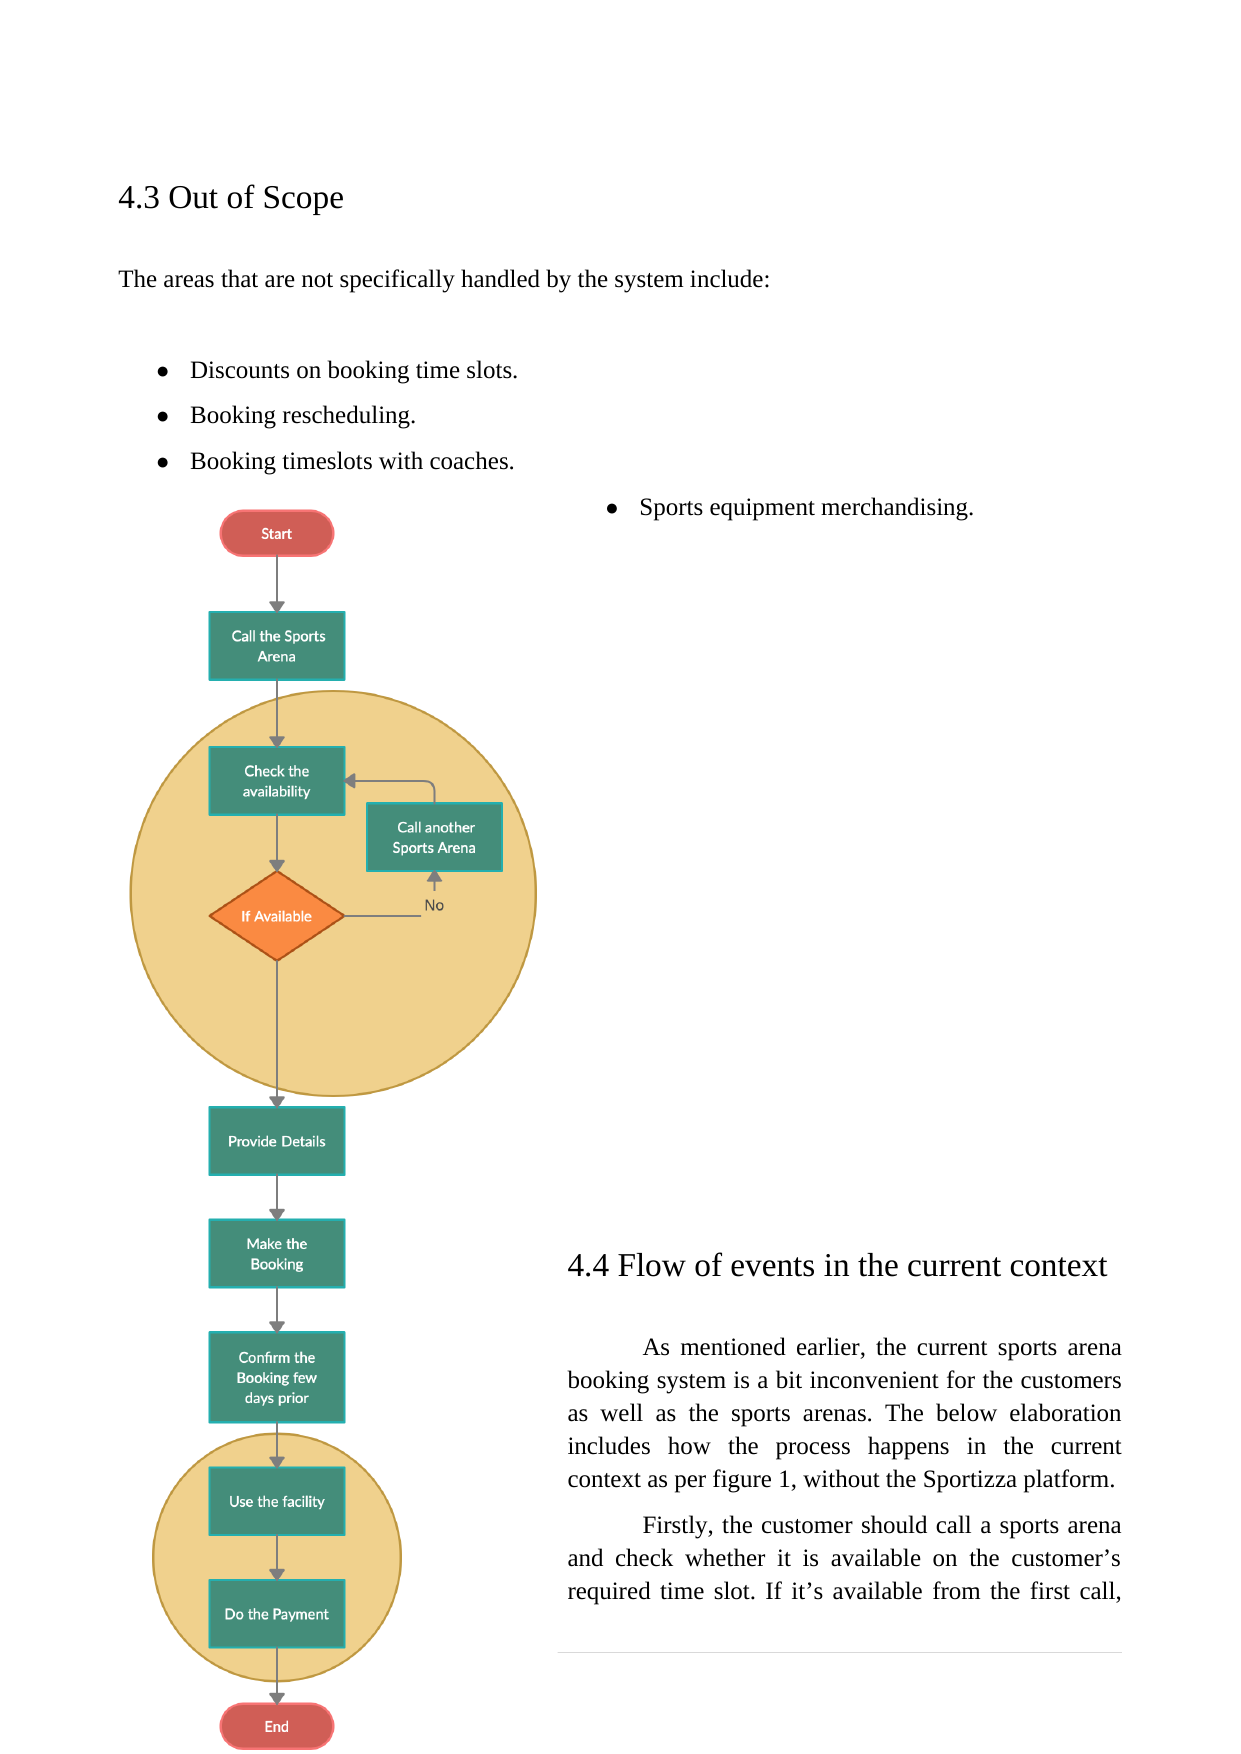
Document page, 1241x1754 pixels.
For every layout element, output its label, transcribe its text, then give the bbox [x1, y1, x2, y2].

list Discounts on booking time slots. [156, 355, 1122, 384]
list Booking timeslots with coaches. [156, 446, 1122, 475]
subtitle 4.4 Flow of events in the current context [558, 1245, 1122, 1284]
list Booking rescheduling. [156, 401, 1122, 429]
text As mentioned earlier, the current sports arena booking system is a bit inconvenient for the customers as well as the sports arenas. The below elaboration includes how the process happens in the current context as per figure 1, without the Sportizza platform. [558, 1332, 1122, 1493]
text The areas that are not specifically handled by the system include: [118, 264, 1122, 293]
list Sports equipment merchandising. [156, 492, 1122, 520]
subtitle 4.3 Out of Scope [118, 177, 1122, 216]
picture [108, 506, 558, 1754]
